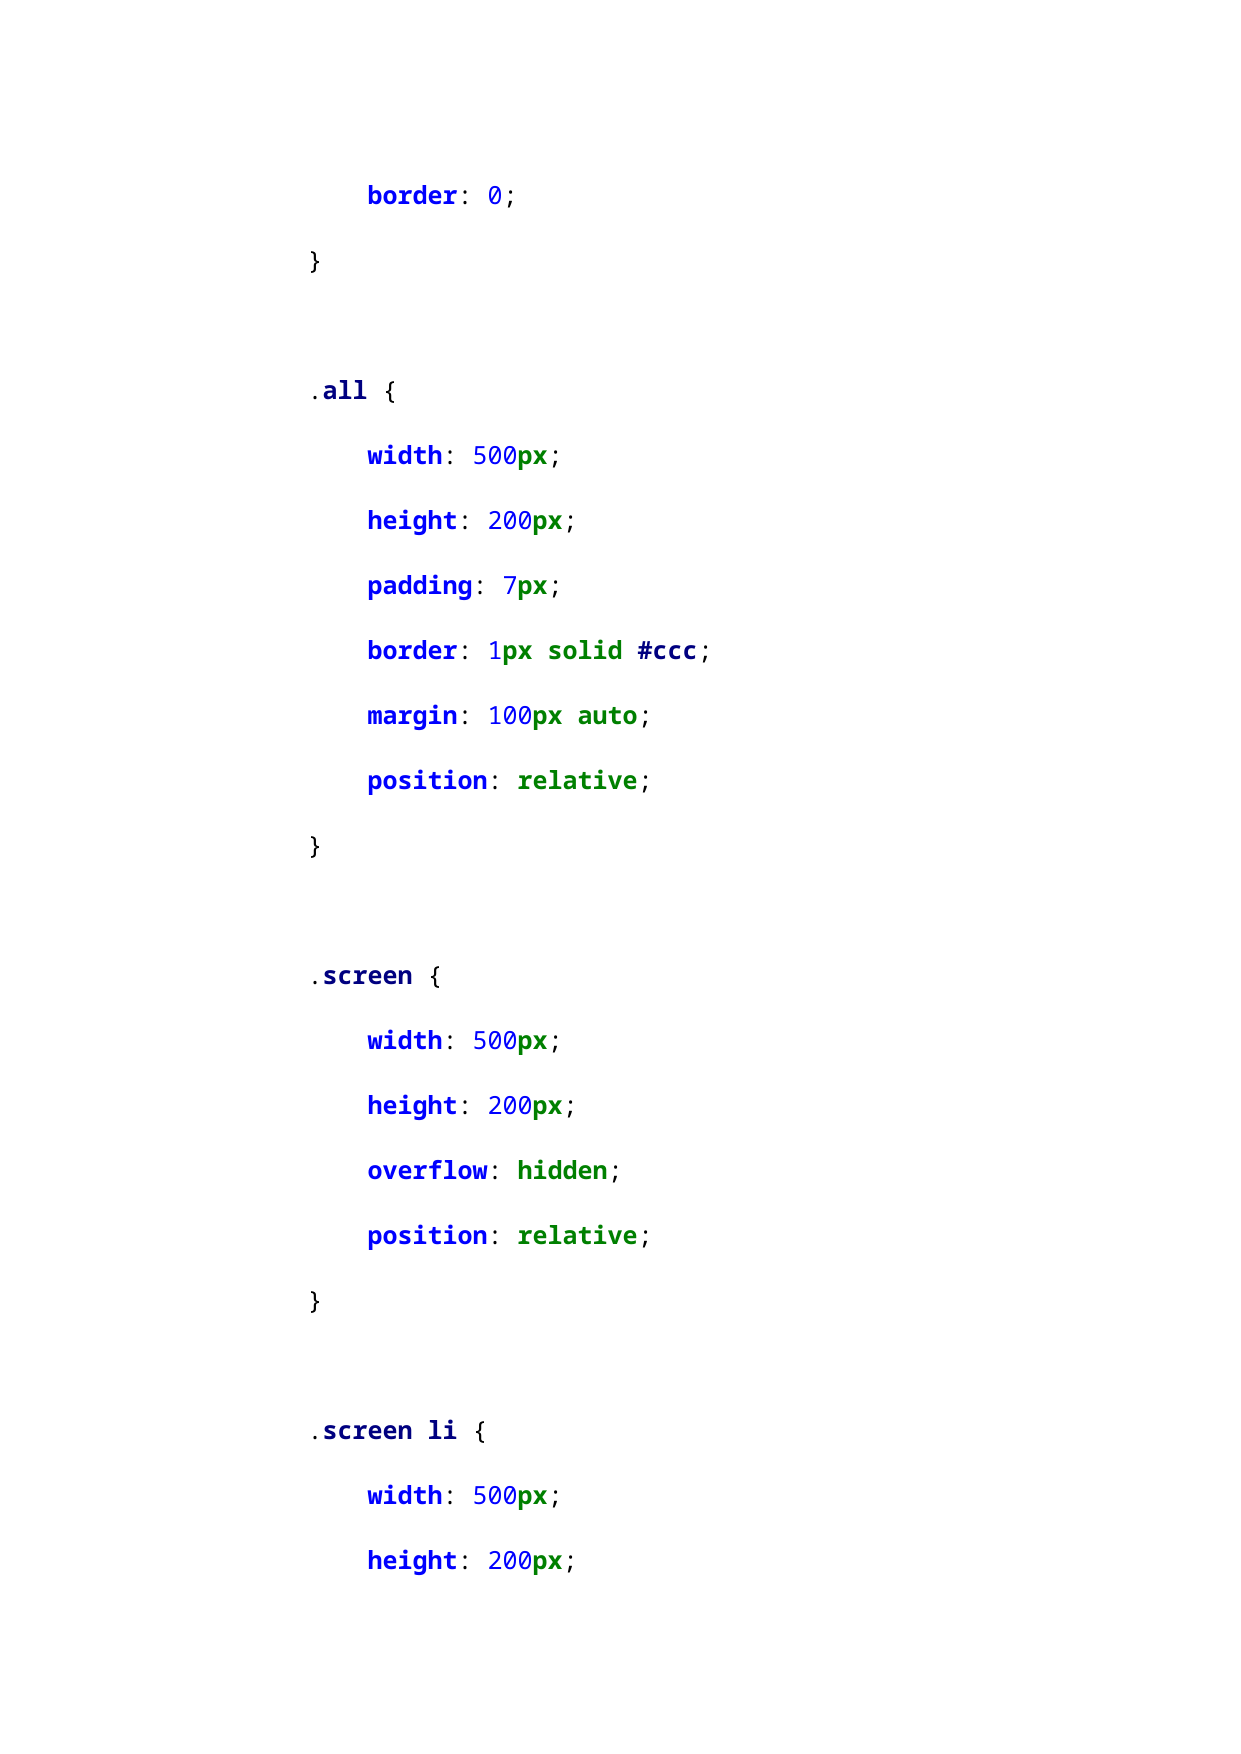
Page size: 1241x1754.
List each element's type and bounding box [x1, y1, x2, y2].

text [187, 162, 1053, 1592]
